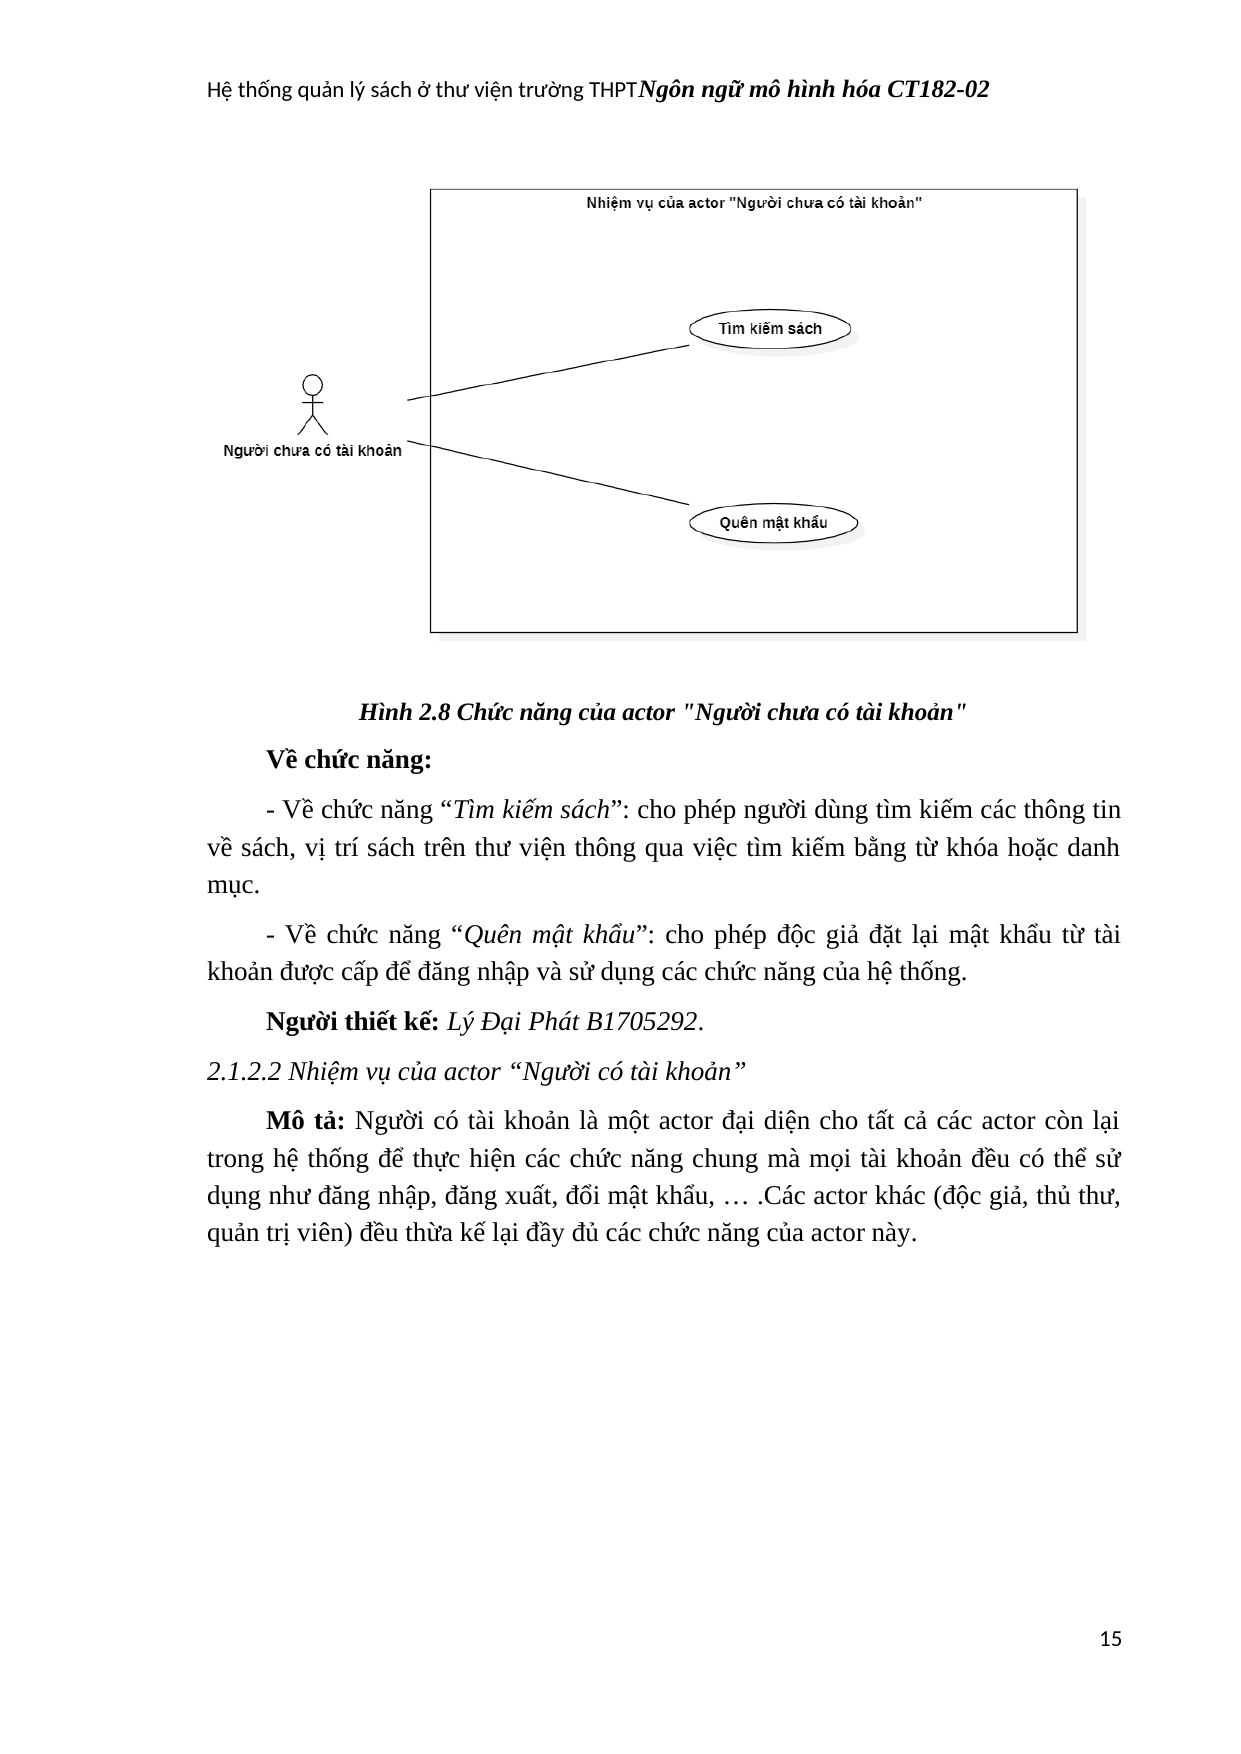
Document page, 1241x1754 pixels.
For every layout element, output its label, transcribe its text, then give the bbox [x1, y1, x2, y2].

text Mô tả: Người có tài khoản là một actor đại diện cho tất cả các actor còn lại trong hệ thống để thực hiện các chức năng chung mà mọi tài khoản đều có thể sử dụng như đăng nhập, đăng xuất, đổi mật khẩu, … .Các actor khác (độc giả, thủ thư, quản trị viên) đều thừa kế lại đầy đủ các chức năng của actor này. [207, 1104, 1122, 1247]
picture [206, 177, 1123, 678]
text Người thiết kế: Lý Đại Phát B1705292. [207, 1005, 1122, 1036]
text - Về chức năng “Quên mật khẩu”: cho phép độc giả đặt lại mật khẩu từ tài khoản được cấp để đăng nhập và sử dụng các chức năng của hệ thống. [207, 918, 1122, 986]
subtitle Nhiệm vụ của actor “Người có tài khoản” [207, 1055, 1122, 1086]
text - Về chức năng “Tìm kiếm sách”: cho phép người dùng tìm kiếm các thông tin về sách, vị trí sách trên thư viện thông qua việc tìm kiếm bằng từ khóa hoặc danh mục. [207, 793, 1122, 899]
text Về chức năng: [207, 744, 1122, 775]
